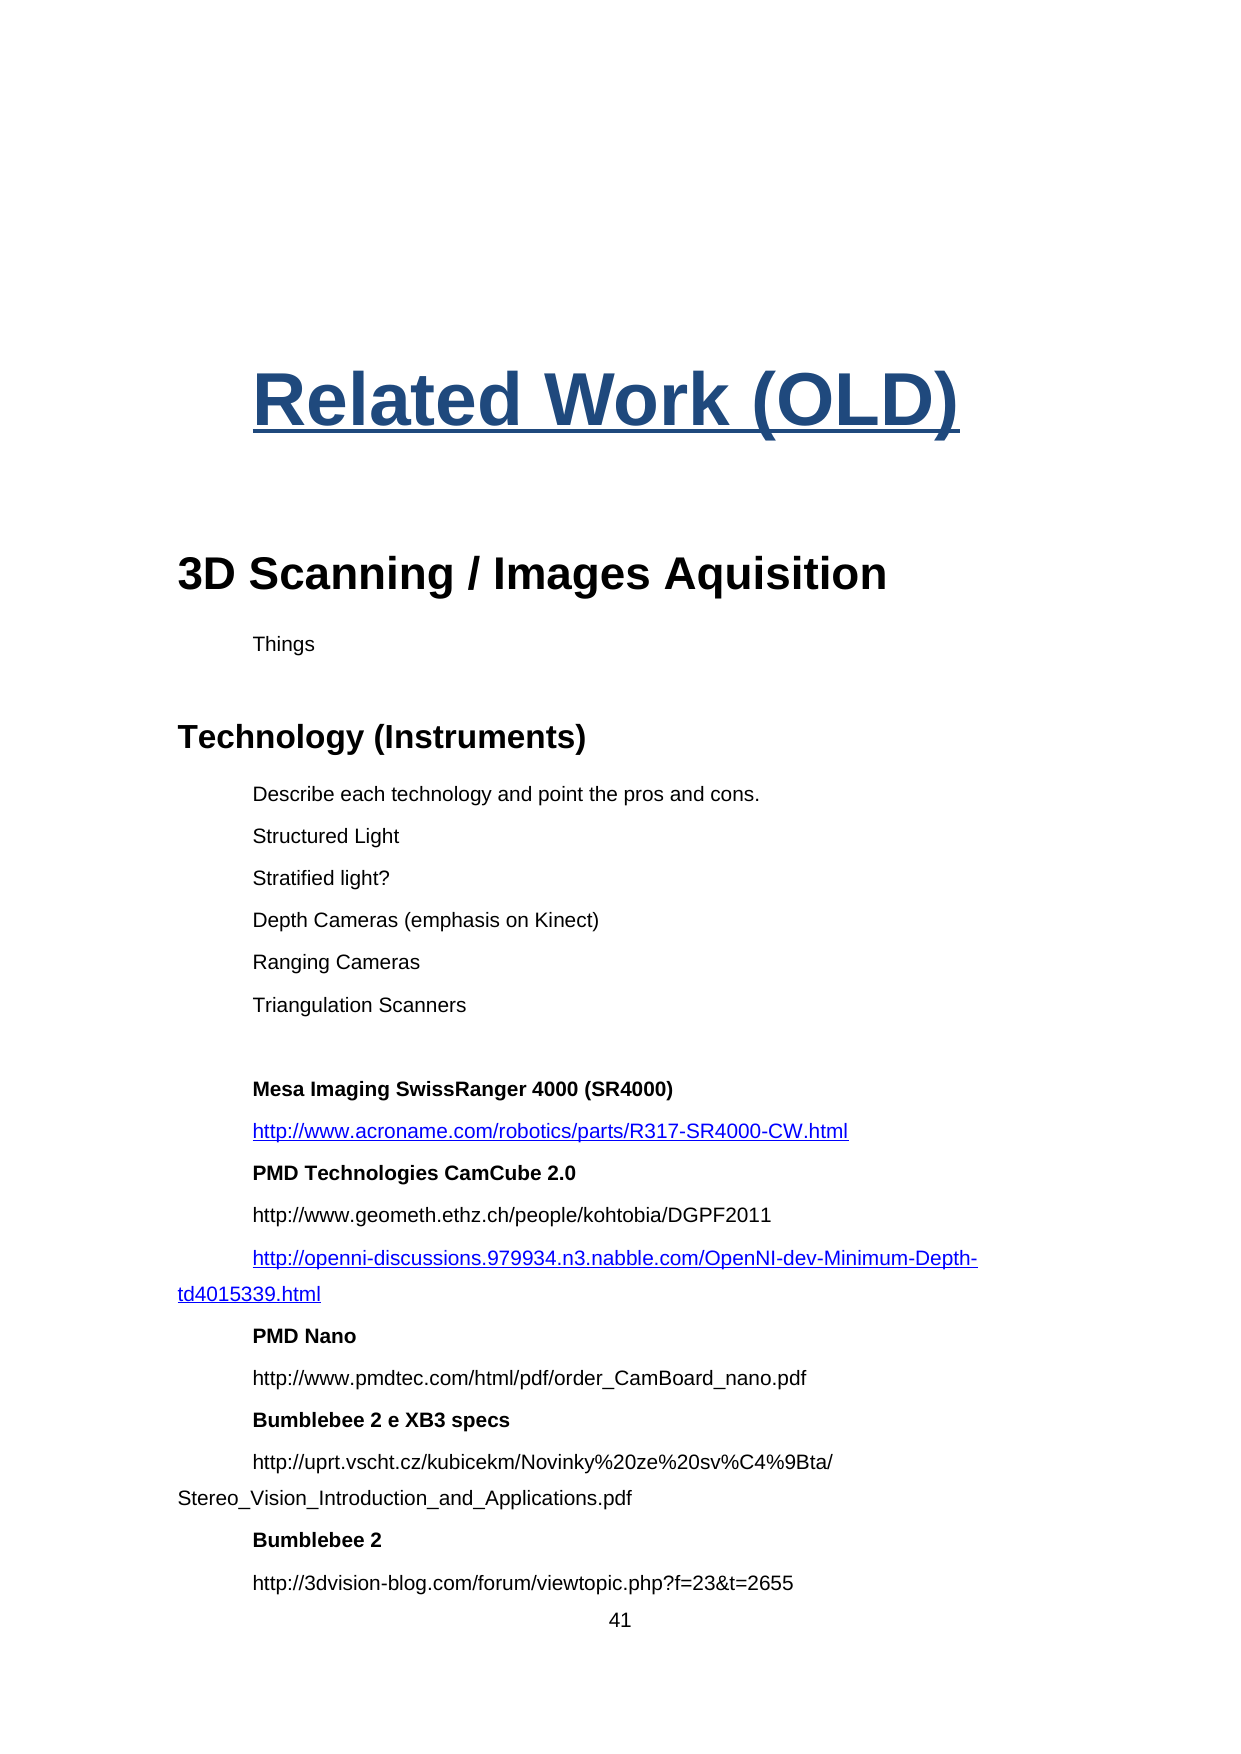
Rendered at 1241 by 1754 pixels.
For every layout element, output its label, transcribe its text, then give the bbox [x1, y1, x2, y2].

text PMD Technologies CamCube 2.0 [177, 1161, 1063, 1185]
text http://www.pmdtec.com/html/pdf/order_CamBoard_nano.pdf [177, 1366, 1063, 1390]
text http://www.geometh.ethz.ch/people/kohtobia/DGPF2011 [177, 1203, 1063, 1227]
text Technology (Instruments) [177, 718, 1063, 756]
text Things [177, 632, 1063, 656]
text Bumblebee 2 e XB3 specs [177, 1408, 1063, 1432]
text http://www.acroname.com/robotics/parts/R317-SR4000-CW.html [177, 1119, 1063, 1143]
text Structured Light [177, 824, 1063, 848]
text http://uprt.vscht.cz/kubicekm/Novinky%20ze%20sv%C4%9Bta/Stereo_Vision_Introduction_and_Applications.pdf [177, 1450, 1063, 1510]
text Mesa Imaging SwissRanger 4000 (SR4000) [177, 1077, 1063, 1101]
text Bumblebee 2 [177, 1528, 1063, 1552]
text http://openni-discussions.979934.n3.nabble.com/OpenNI-dev-Minimum-Depth-td4015339.html [177, 1246, 1063, 1305]
title Related Work (OLD) [177, 354, 1063, 441]
text Ranging Cameras [177, 950, 1063, 974]
text http://3dvision-blog.com/forum/viewtopic.php?f=23&t=2655 [177, 1571, 1063, 1594]
text 3D Scanning / Images Aquisition [177, 546, 1063, 599]
text PMD Nano [177, 1324, 1063, 1348]
text Describe each technology and point the pros and cons. [177, 781, 1063, 805]
text Triangulation Scanners [177, 992, 1063, 1016]
text Stratified light? [177, 866, 1063, 890]
text Depth Cameras (emphasis on Kinect) [177, 908, 1063, 932]
